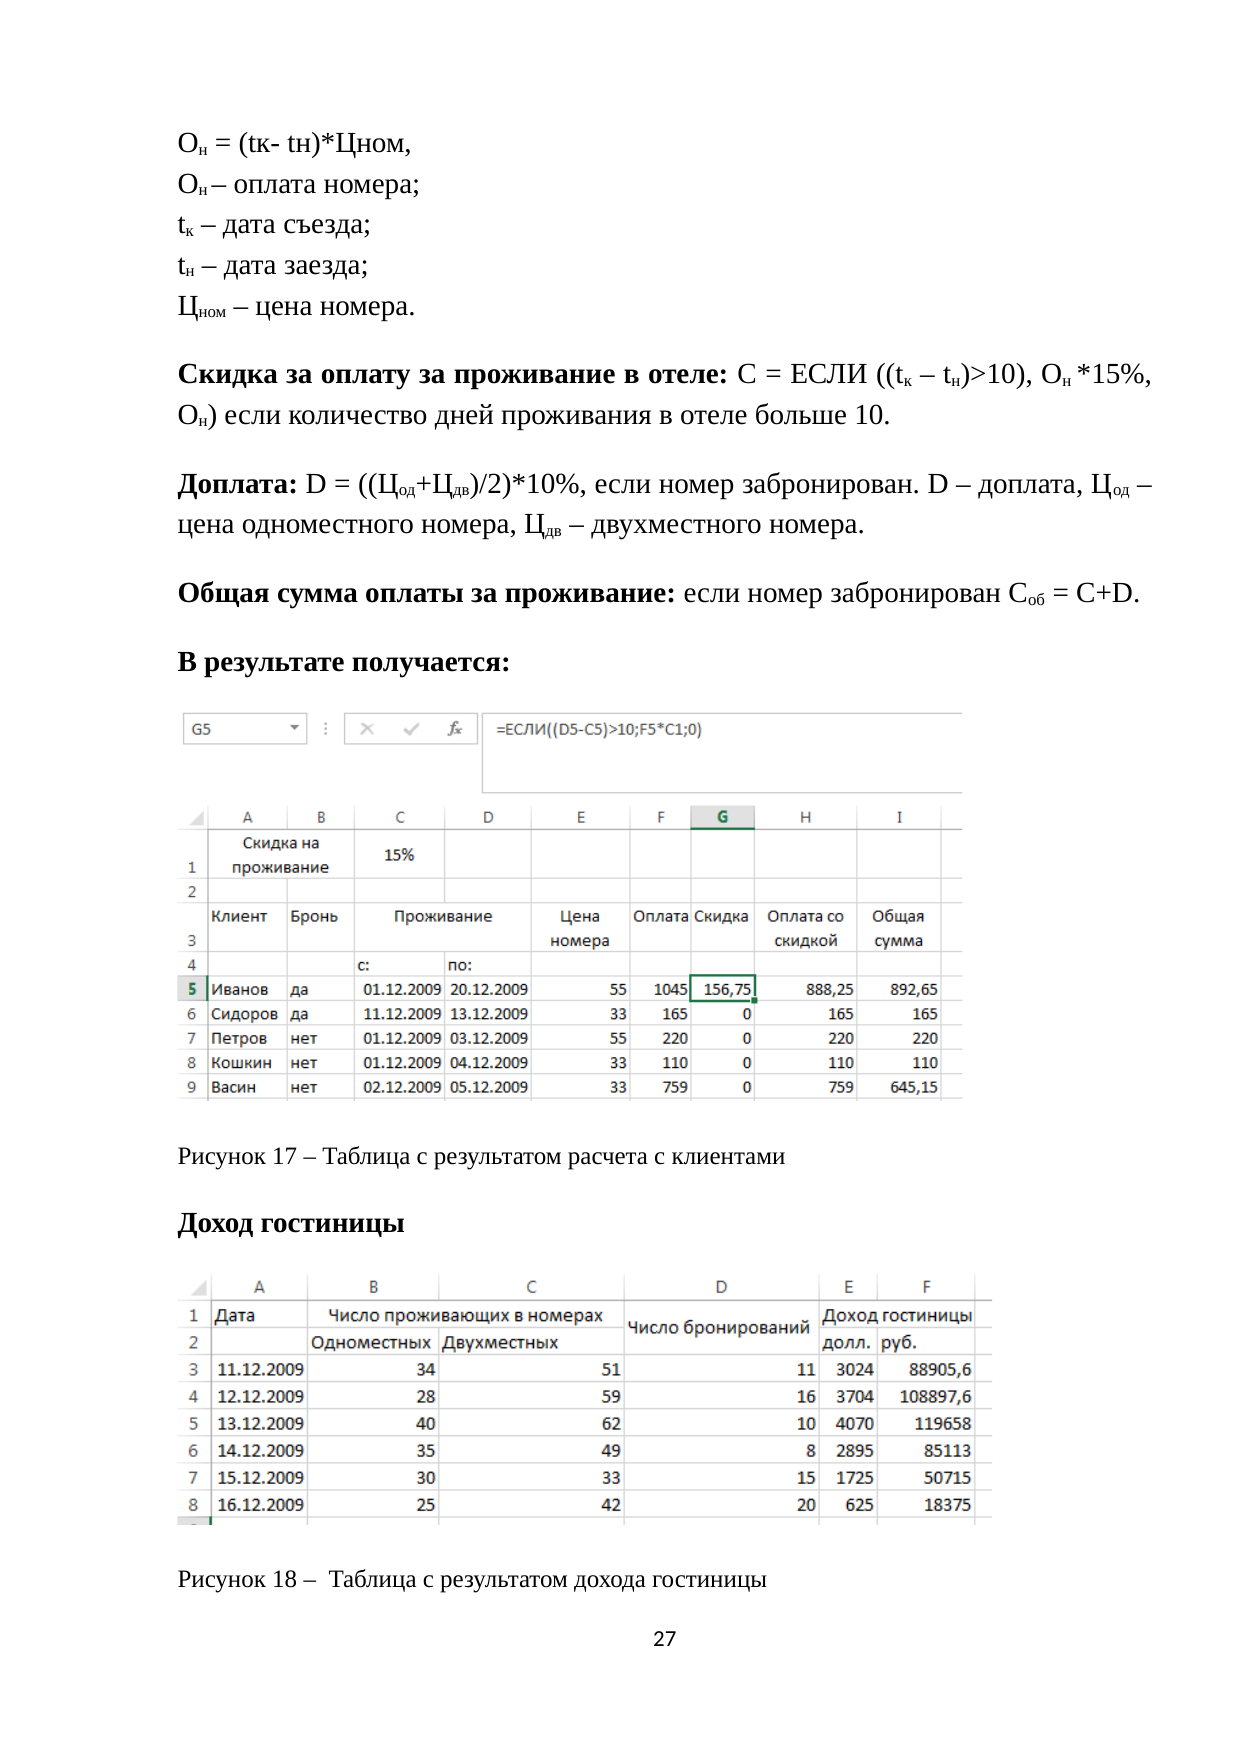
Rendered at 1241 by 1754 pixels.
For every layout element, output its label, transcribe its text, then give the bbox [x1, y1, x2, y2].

text В результате получается: [177, 637, 1152, 677]
text Рисунок 18 – Таблица с результатом дохода гостиницы [177, 1552, 1152, 1593]
text Доход гостиницы [177, 1198, 1152, 1238]
text Рисунок 17 – Таблица с результатом расчета с клиентами [177, 1129, 1152, 1170]
text Скидка за оплату за проживание в отеле: С = ЕСЛИ ((tк – tн)>10), Он *15%, Он) если количество дней проживания в отеле больше 10. [177, 349, 1152, 431]
text Он = (tк- tн)*Цном, Он – оплата номера; tк – дата съезда; tн – дата заезда; Цном – цена номера. [177, 118, 1152, 321]
text Доплата: D = ((Цод+Цдв)/2)*10%, если номер забронирован. D – доплата, Цод – цена одноместного номера, Цдв – двухместного номера. [177, 459, 1152, 540]
picture [177, 1266, 993, 1525]
picture [177, 705, 963, 1101]
text Общая сумма оплаты за проживание: если номер забронирован Соб = С+D. [177, 568, 1152, 609]
